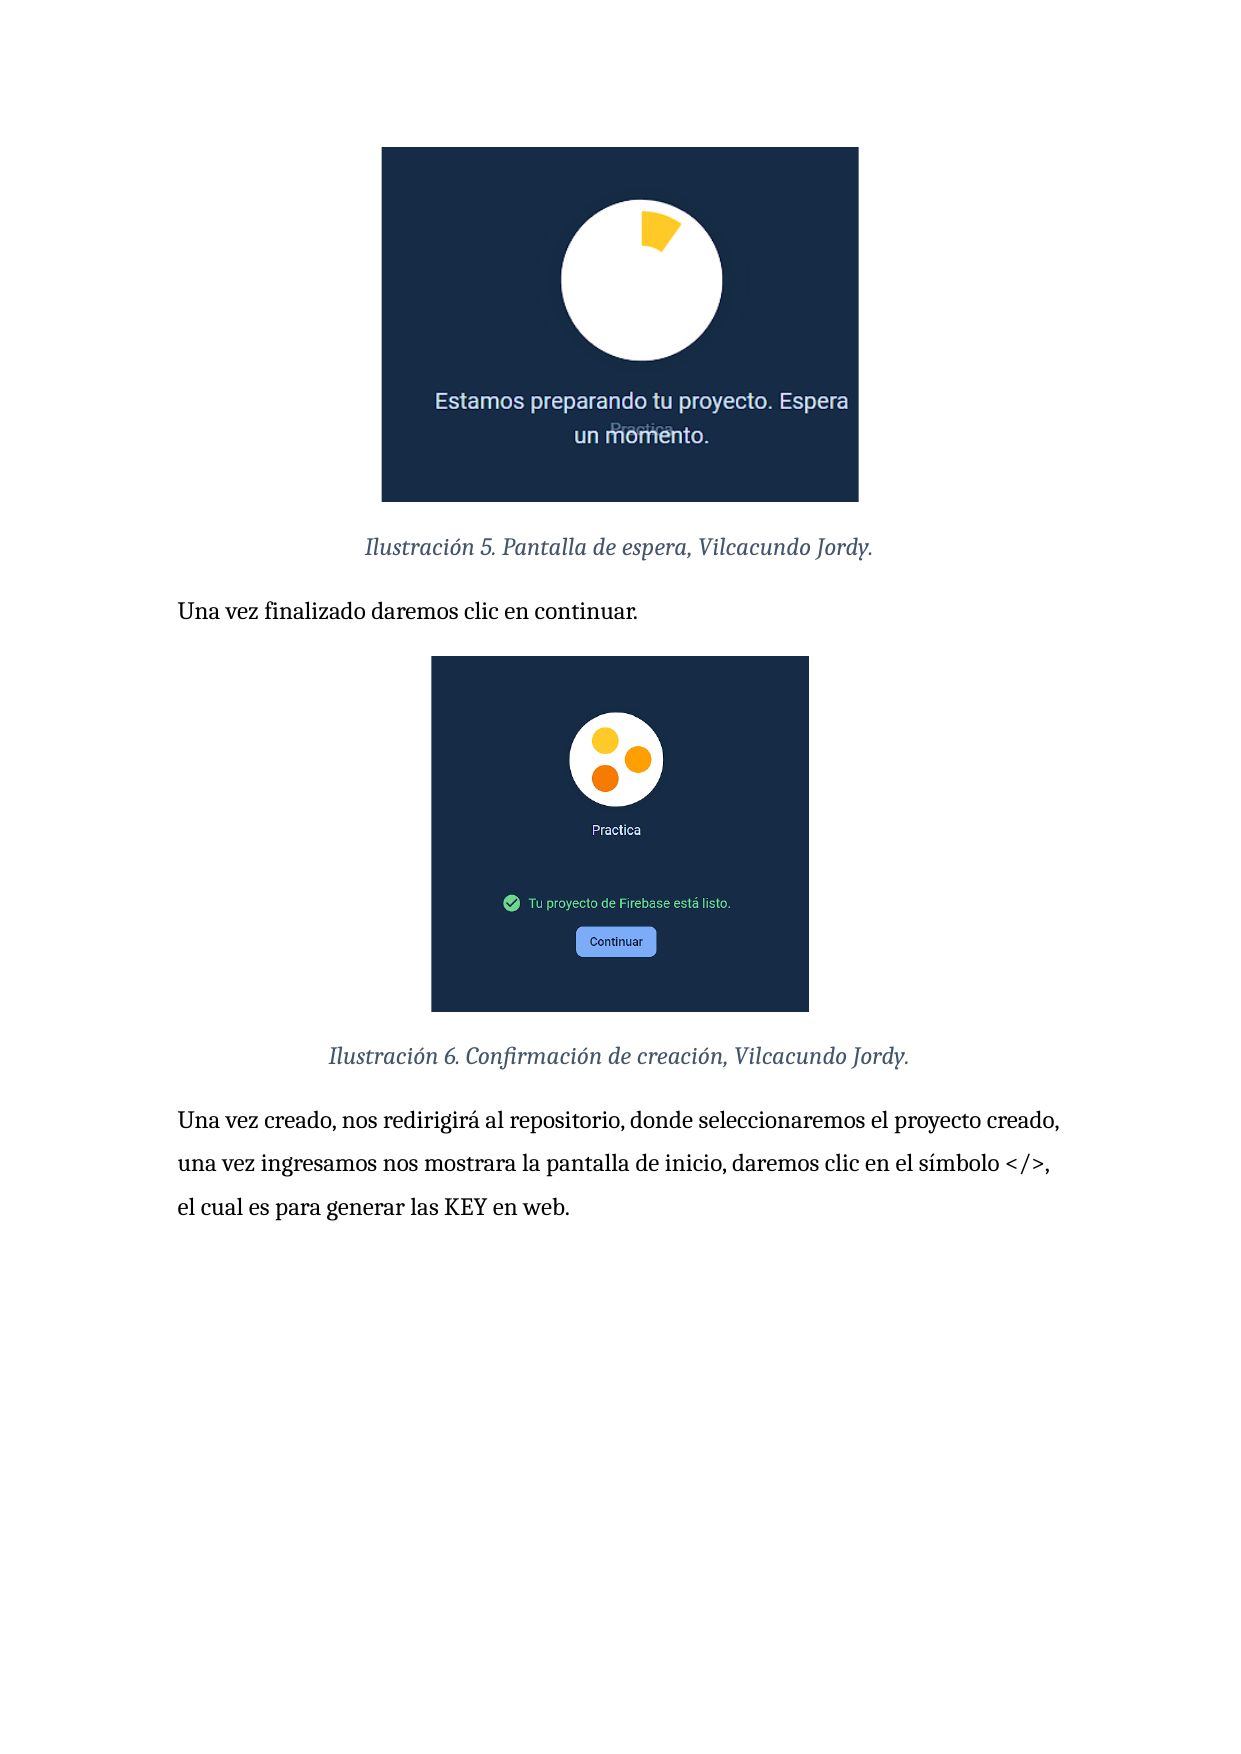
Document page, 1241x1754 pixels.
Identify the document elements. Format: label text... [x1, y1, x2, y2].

text Una vez creado, nos redirigirá al repositorio, donde seleccionaremos el proyecto creado, una vez ingresamos nos mostrara la pantalla de inicio, daremos clic en el símbolo </>, el cual es para generar las KEY en web. [177, 1106, 1063, 1221]
text Ilustración 5. Pantalla de espera, Vilcacundo Jordy. [177, 533, 1063, 562]
text Una vez finalizado daremos clic en continuar. [177, 597, 1063, 626]
picture [431, 656, 809, 1012]
text Ilustración 6. Confirmación de creación, Vilcacundo Jordy. [177, 1042, 1063, 1071]
picture [381, 147, 859, 502]
